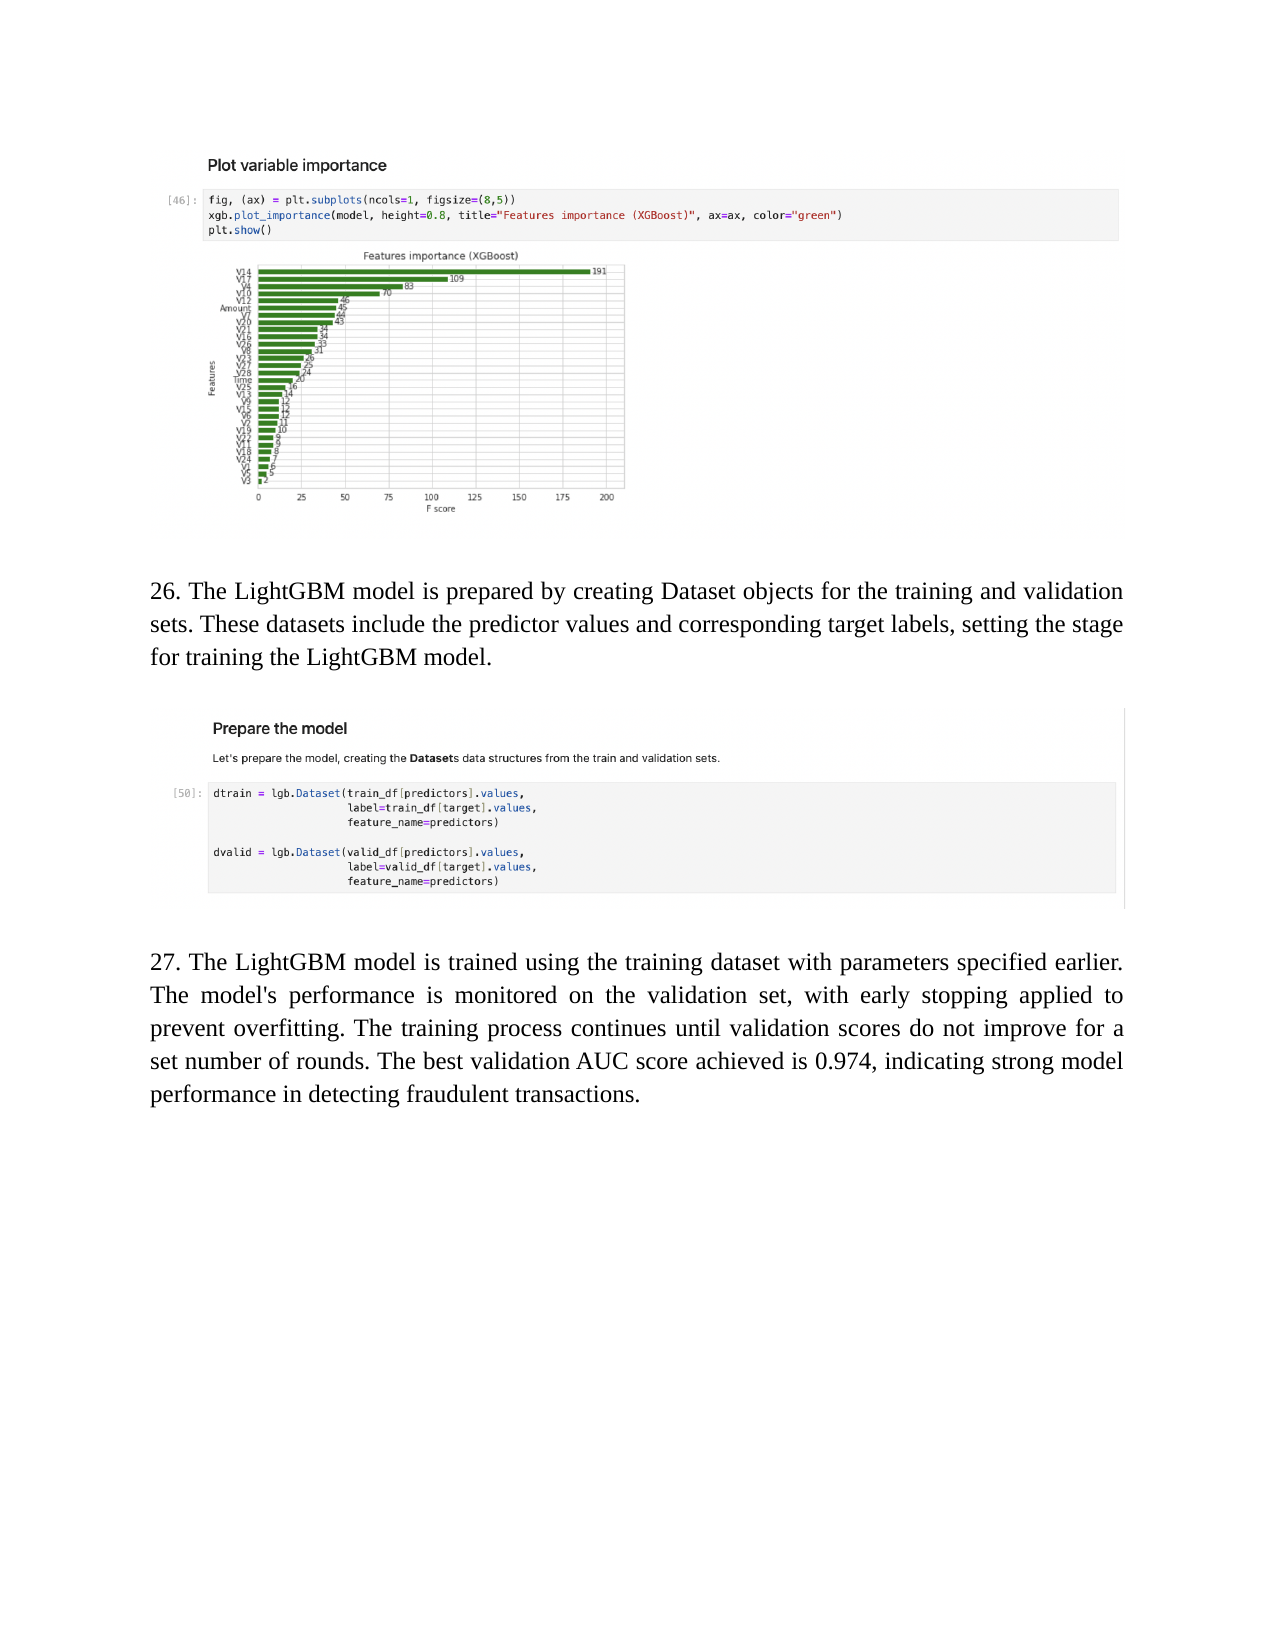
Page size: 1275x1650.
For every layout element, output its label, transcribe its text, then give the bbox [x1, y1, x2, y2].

text 26. The LightGBM model is prepared by creating Dataset objects for the training and validation sets. These datasets include the predictor values and corresponding target labels, setting the stage for training the LightGBM model. [150, 576, 1125, 671]
picture [150, 708, 1125, 909]
text 27. The LightGBM model is trained using the training dataset with parameters specified earlier. The model's performance is monitored on the validation set, with early stopping applied to prevent overfitting. The training process continues until validation scores do not improve for a set number of rounds. The best validation AUC score achieved is 0.974, indicating strong model performance in detecting fraudulent transactions. [150, 947, 1125, 1108]
picture [150, 150, 1125, 539]
